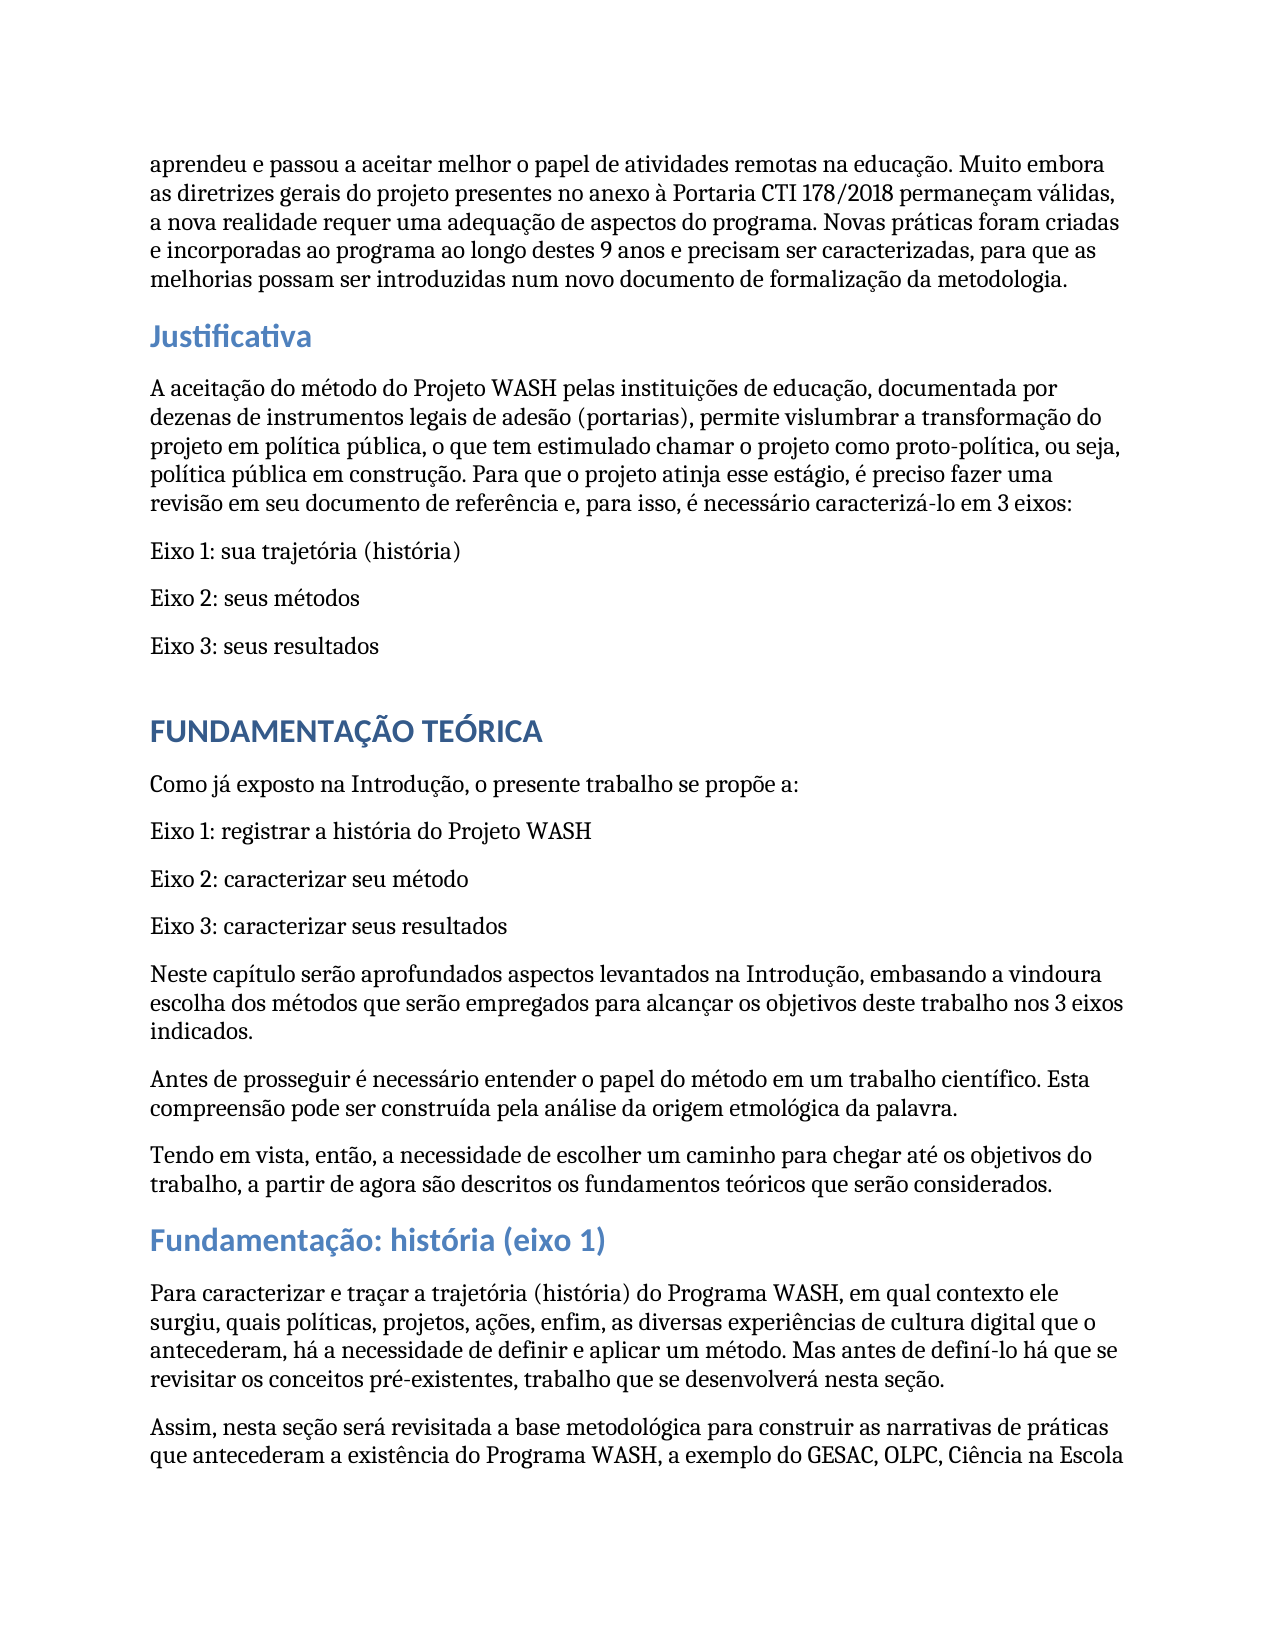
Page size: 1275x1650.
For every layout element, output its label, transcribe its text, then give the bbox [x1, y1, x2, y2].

text Eixo 2: caracterizar seu método [150, 865, 1125, 893]
subtitle Fundamentação: história (eixo 1) [150, 1219, 1125, 1260]
text Para caracterizar e traçar a trajetória (história) do Programa WASH, em qual contexto ele surgiu, quais políticas, projetos, ações, enfim, as diversas experiências de cultura digital que o antecederam, há a necessidade de definir e aplicar um método. Mas antes de definí-lo há que se revisitar os conceitos pré-existentes, trabalho que se desenvolverá nesta seção. [150, 1279, 1125, 1394]
text Antes de prosseguir é necessário entender o papel do método em um trabalho científico. Esta compreensão pode ser construída pela análise da origem etmológica da palavra. [150, 1065, 1125, 1122]
text Neste capítulo serão aprofundados aspectos levantados na Introdução, embasando a vindoura escolha dos métodos que serão empregados para alcançar os objetivos deste trabalho nos 3 eixos indicados. [150, 960, 1125, 1046]
text Eixo 2: seus métodos [150, 584, 1125, 613]
text A aceitação do método do Projeto WASH pelas instituições de educação, documentada por dezenas de instrumentos legais de adesão (portarias), permite vislumbrar a transformação do projeto em política pública, o que tem estimulado chamar o projeto como proto-política, ou seja, política pública em construção. Para que o projeto atinja esse estágio, é preciso fazer uma revisão em seu documento de referência e, para isso, é necessário caracterizá-lo em 3 eixos: [150, 374, 1125, 518]
text Eixo 3: seus resultados [150, 632, 1125, 660]
subtitle FUNDAMENTAÇÃO TEÓRICA [150, 710, 1125, 751]
text Eixo 1: sua trajetória (história) [150, 537, 1125, 565]
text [150, 150, 1125, 294]
text Eixo 3: caracterizar seus resultados [150, 912, 1125, 941]
subtitle Justificativa [150, 314, 1125, 355]
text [150, 1413, 1125, 1470]
text Eixo 1: registrar a história do Projeto WASH [150, 817, 1125, 846]
text Tendo em vista, então, a necessidade de escolher um caminho para chegar até os objetivos do trabalho, a partir de agora são descritos os fundamentos teóricos que serão considerados. [150, 1141, 1125, 1198]
text Como já exposto na Introdução, o presente trabalho se propõe a: [150, 770, 1125, 798]
